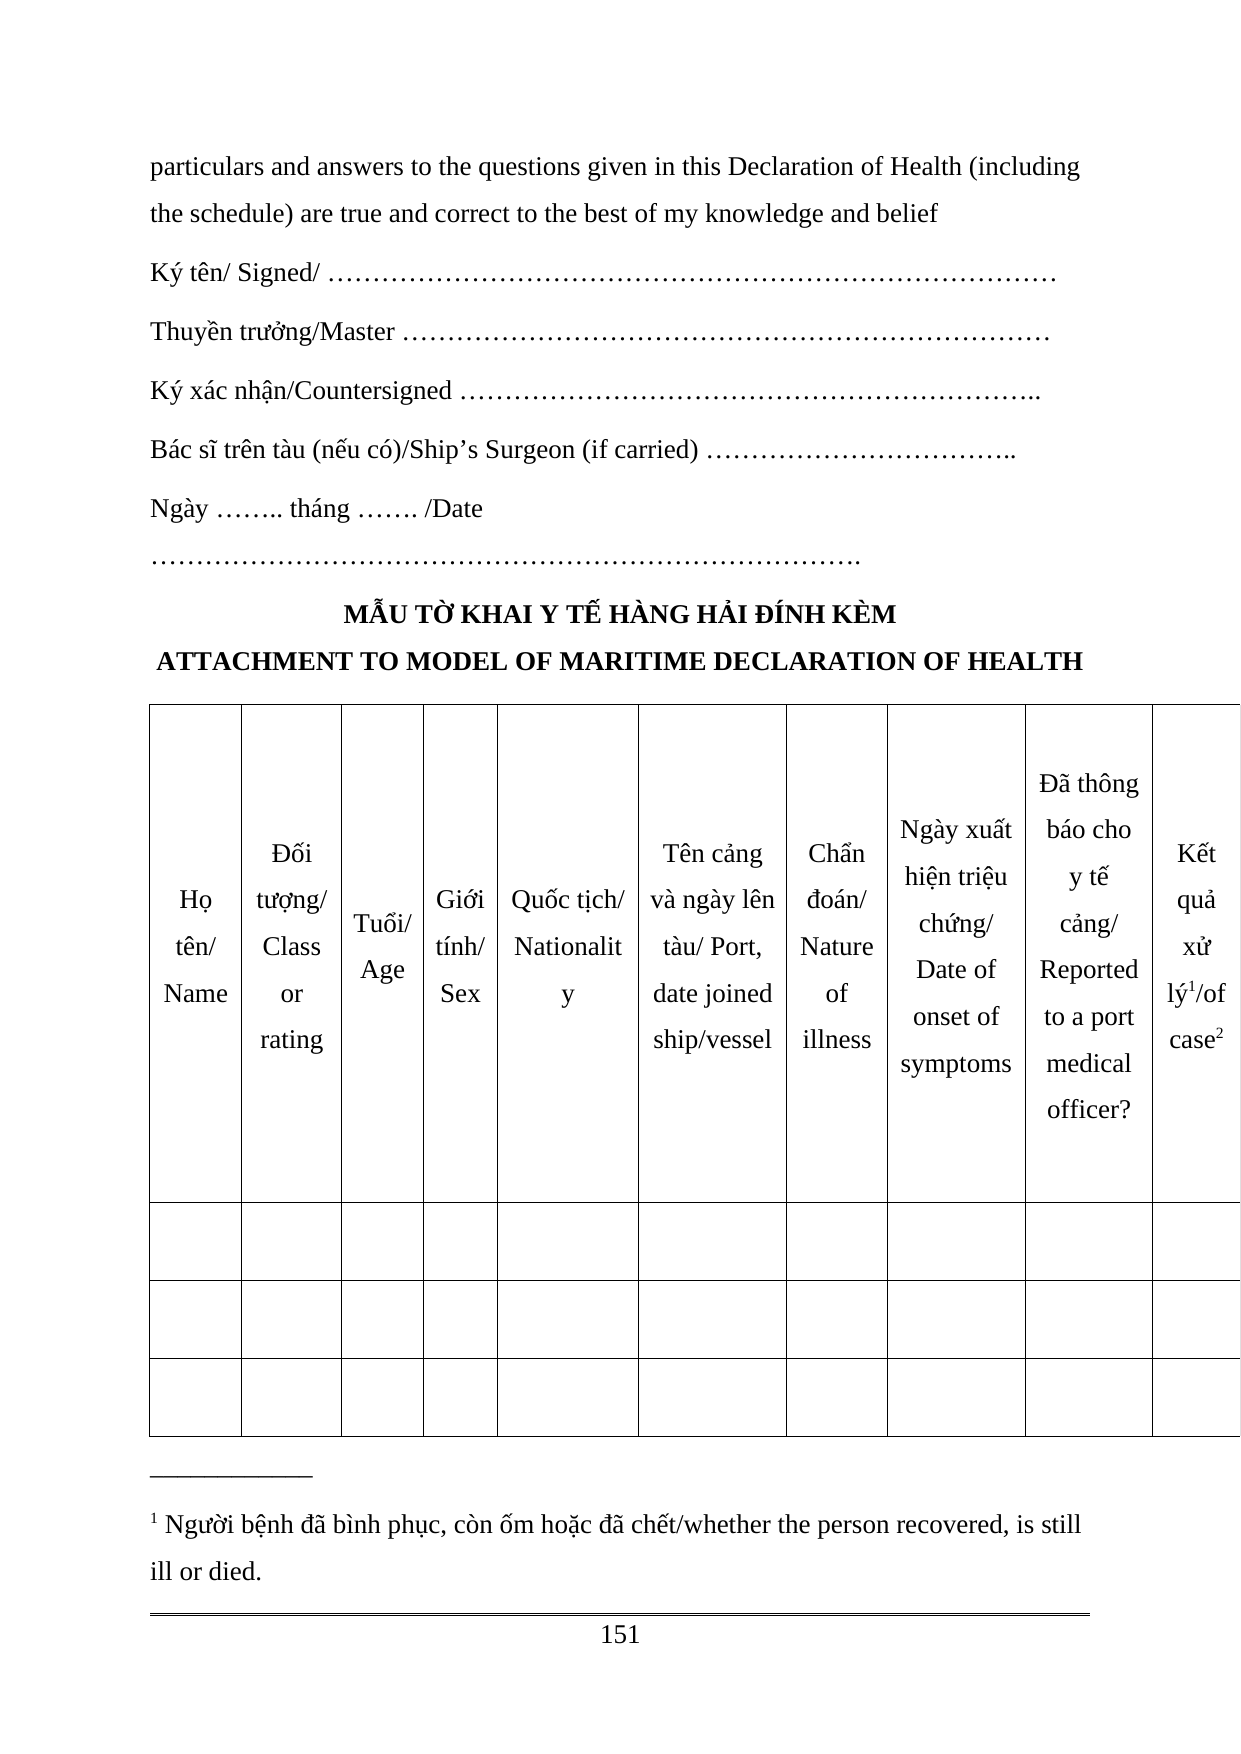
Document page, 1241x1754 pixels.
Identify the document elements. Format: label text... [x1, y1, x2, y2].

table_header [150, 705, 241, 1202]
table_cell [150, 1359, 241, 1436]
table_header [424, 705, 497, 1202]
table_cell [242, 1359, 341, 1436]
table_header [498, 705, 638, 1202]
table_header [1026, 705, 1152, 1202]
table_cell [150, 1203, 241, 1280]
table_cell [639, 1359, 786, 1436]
text MẪU TỜ KHAI Y TẾ HÀNG HẢI ĐÍNH KÈM ATTACHMENT TO MODEL OF MARITIME DECLARATION OF HEALTH [150, 598, 1090, 676]
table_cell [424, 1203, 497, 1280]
text Bác sĩ trên tàu (nếu có)/Ship’s Surgeon (if carried) …………………………….. [150, 433, 1090, 464]
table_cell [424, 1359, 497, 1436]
text 1 Người bệnh đã bình phục, còn ốm hoặc đã chết/whether the person recovered, is still ill or died. [150, 1508, 1090, 1586]
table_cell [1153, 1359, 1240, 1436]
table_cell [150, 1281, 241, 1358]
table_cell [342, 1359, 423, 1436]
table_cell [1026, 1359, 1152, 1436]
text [150, 150, 1090, 228]
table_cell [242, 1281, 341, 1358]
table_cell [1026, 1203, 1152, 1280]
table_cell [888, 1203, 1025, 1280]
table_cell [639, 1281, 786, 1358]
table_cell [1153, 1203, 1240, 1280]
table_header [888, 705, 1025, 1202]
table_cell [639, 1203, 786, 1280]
text ____________ [150, 1449, 1090, 1480]
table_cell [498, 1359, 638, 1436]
text Ngày …….. tháng ……. /Date ……………………………………………………………………. [150, 492, 1090, 570]
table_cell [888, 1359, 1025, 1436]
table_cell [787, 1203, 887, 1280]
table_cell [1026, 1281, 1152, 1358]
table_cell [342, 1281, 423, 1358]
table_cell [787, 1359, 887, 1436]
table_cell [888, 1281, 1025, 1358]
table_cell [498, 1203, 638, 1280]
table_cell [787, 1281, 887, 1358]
text Ký tên/ Signed/ ……………………………………………………………………… [150, 256, 1090, 287]
text Ký xác nhận/Countersigned ……………………………………………………….. [150, 374, 1090, 405]
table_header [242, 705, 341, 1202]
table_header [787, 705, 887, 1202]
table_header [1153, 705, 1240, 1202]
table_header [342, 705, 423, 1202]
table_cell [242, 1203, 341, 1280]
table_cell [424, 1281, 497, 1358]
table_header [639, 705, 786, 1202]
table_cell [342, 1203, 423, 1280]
text Thuyền trưởng/Master ……………………………………………………………… [150, 315, 1090, 346]
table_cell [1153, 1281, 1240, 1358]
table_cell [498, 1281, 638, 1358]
